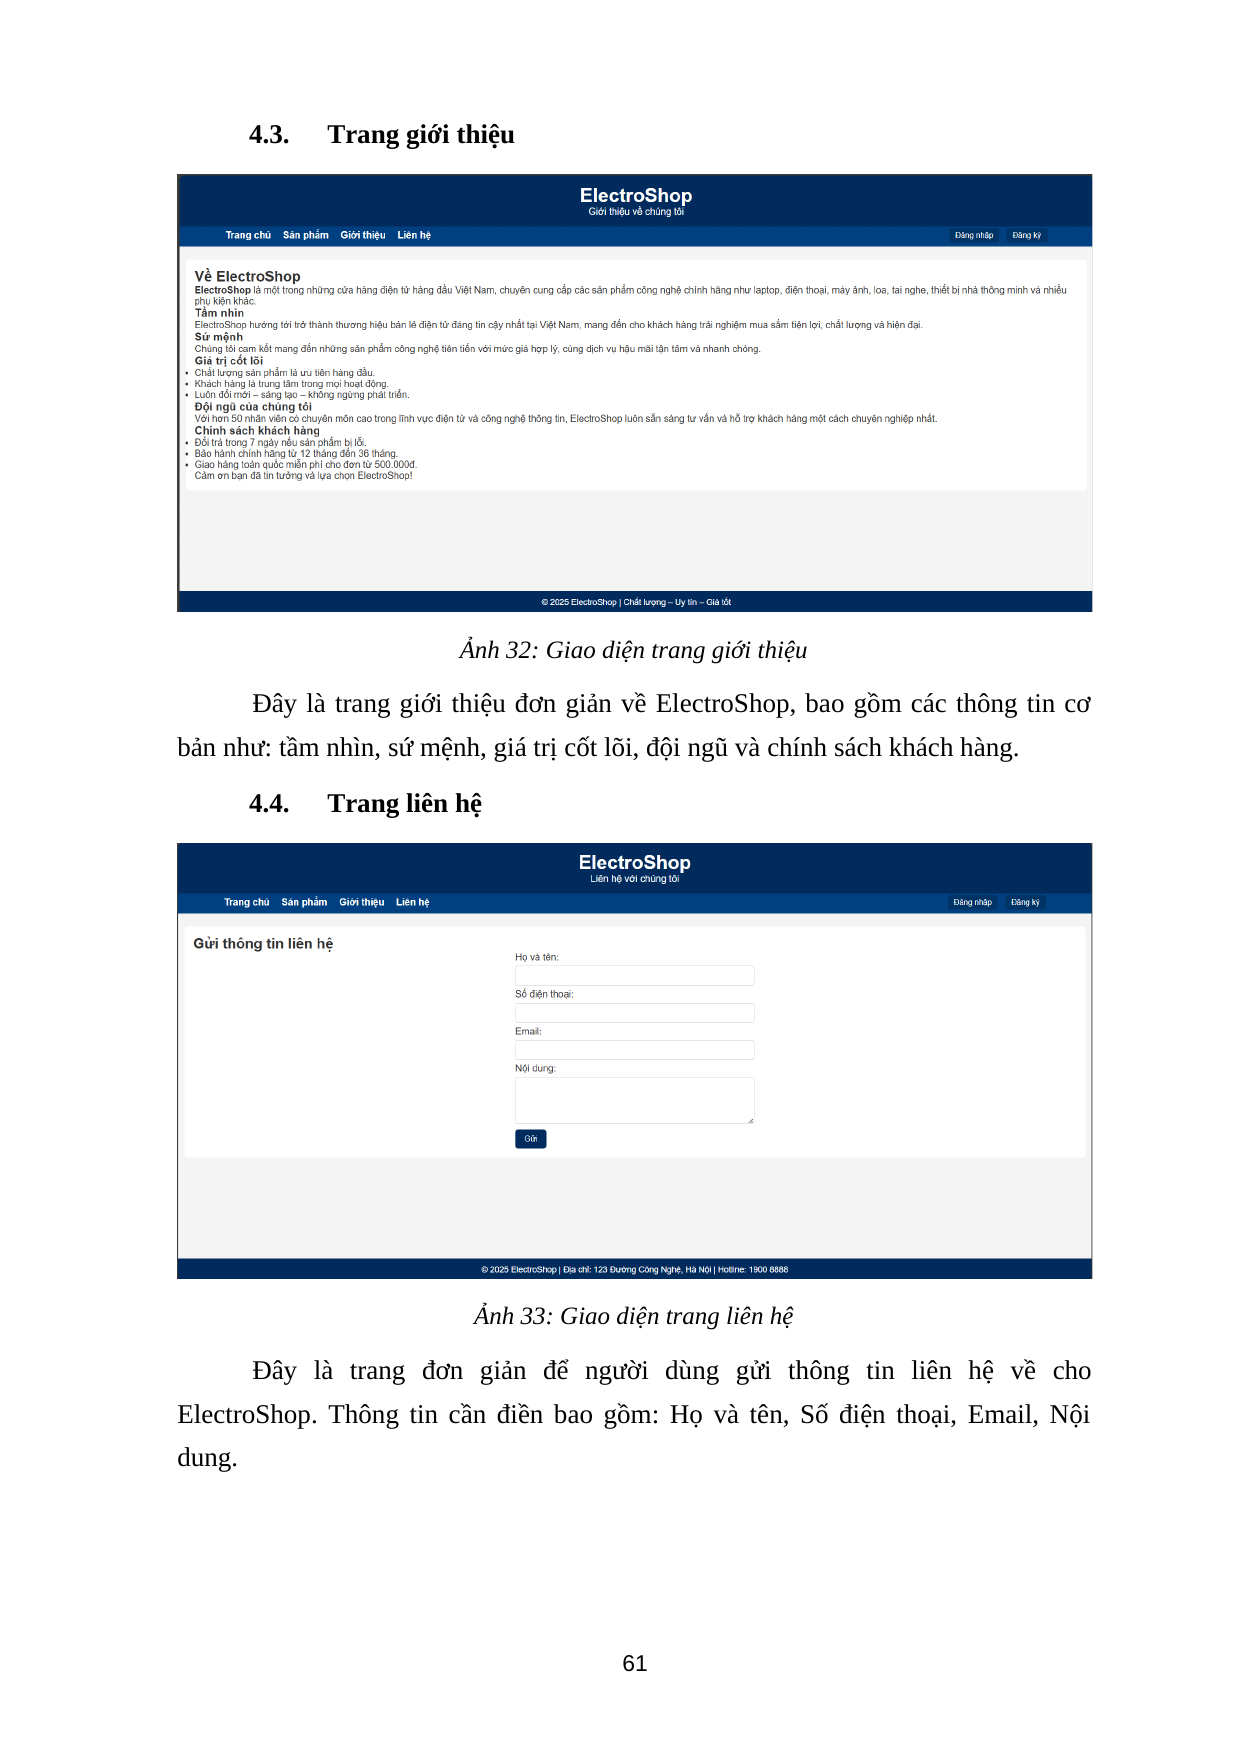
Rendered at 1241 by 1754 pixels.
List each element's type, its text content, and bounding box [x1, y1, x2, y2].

list Trang giới thiệu [289, 118, 1092, 149]
text Ảnh 32: Giao diện trang giới thiệu [177, 635, 1092, 663]
list Trang liên hệ [289, 787, 1092, 818]
picture [177, 843, 1093, 1279]
text Đây là trang giới thiệu đơn giản về ElectroShop, bao gồm các thông tin cơ bản như: tầm nhìn, sứ mệnh, giá trị cốt lõi, đội ngũ và chính sách khách hàng. [177, 687, 1092, 762]
picture [177, 174, 1093, 612]
text Đây là trang đơn giản để người dùng gửi thông tin liên hệ về cho ElectroShop. Thông tin cần điền bao gồm: Họ và tên, Số điện thoại, Email, Nội dung. [177, 1354, 1092, 1472]
text Ảnh 33: Giao diện trang liên hệ [177, 1301, 1092, 1330]
